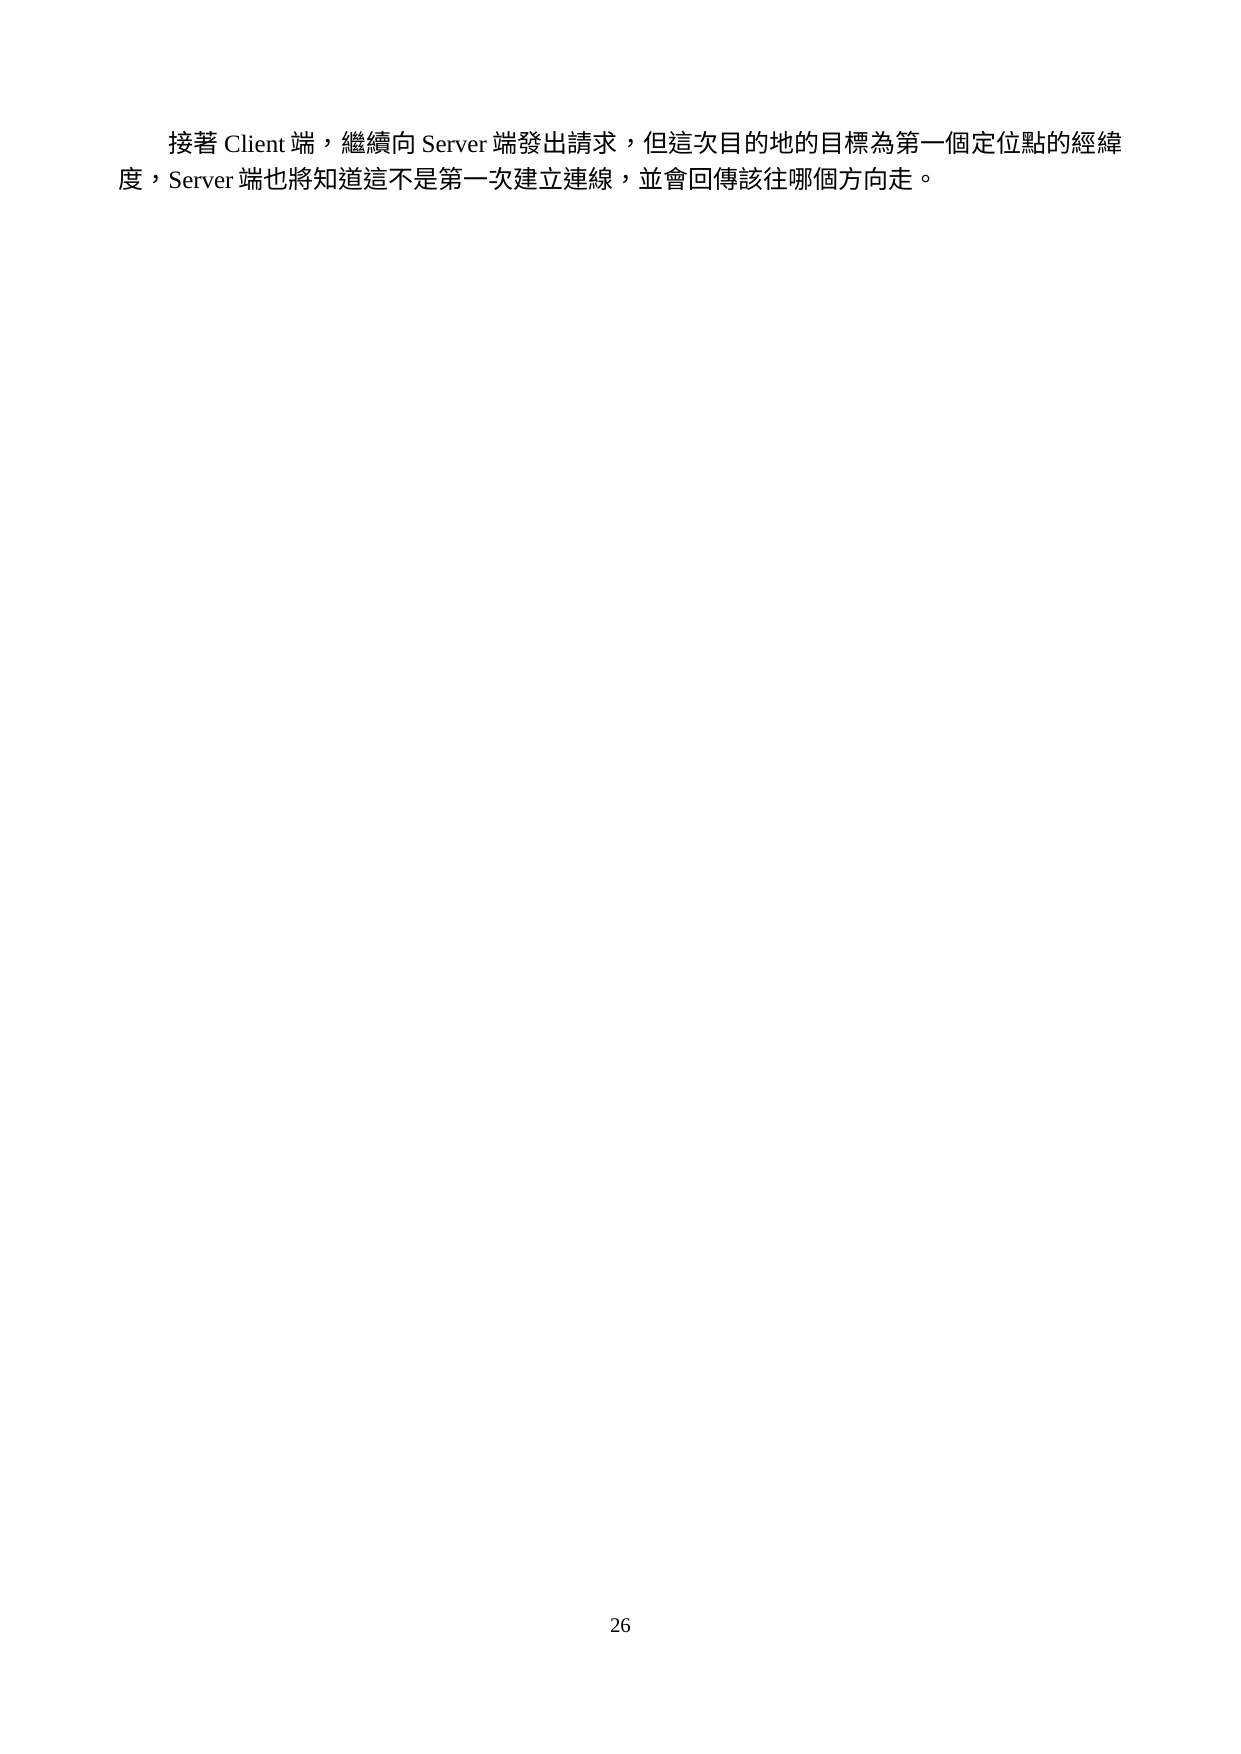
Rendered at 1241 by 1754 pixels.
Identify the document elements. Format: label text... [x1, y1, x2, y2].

text 接著Client端，繼續向Server端發出請求，但這次目的地的目標為第一個定位點的經緯度，Server端也將知道這不是第一次建立連線，並會回傳該往哪個方向走。 [118, 123, 1122, 196]
